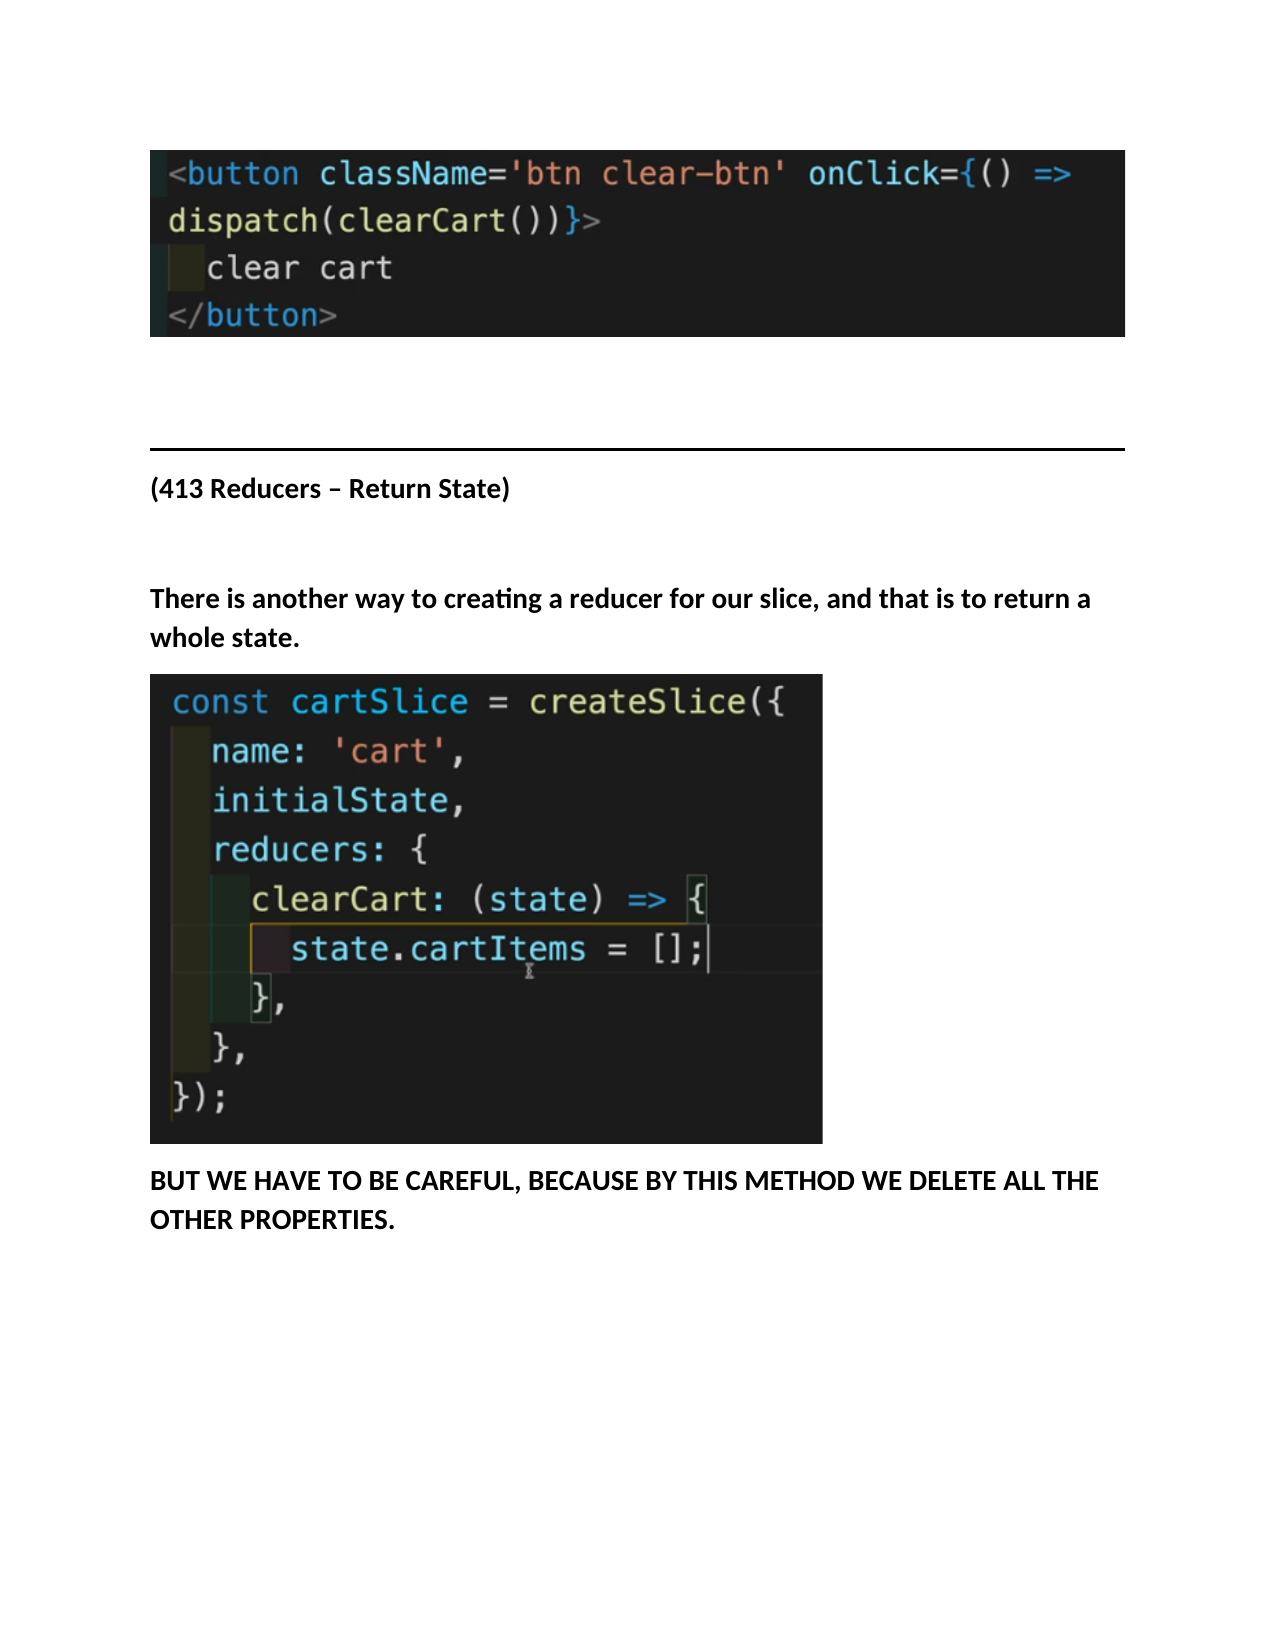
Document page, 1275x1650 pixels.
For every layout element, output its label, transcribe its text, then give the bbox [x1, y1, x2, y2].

picture [150, 674, 823, 1144]
text (413 Reducers – Return State) [150, 470, 1125, 506]
text There is another way to creating a reducer for our slice, and that is to return a whole state. [150, 581, 1125, 655]
picture [150, 150, 1125, 337]
text BUT WE HAVE TO BE CAREFUL, BECAUSE BY THIS METHOD WE DELETE ALL THE OTHER PROPERTIES. [150, 1162, 1125, 1236]
